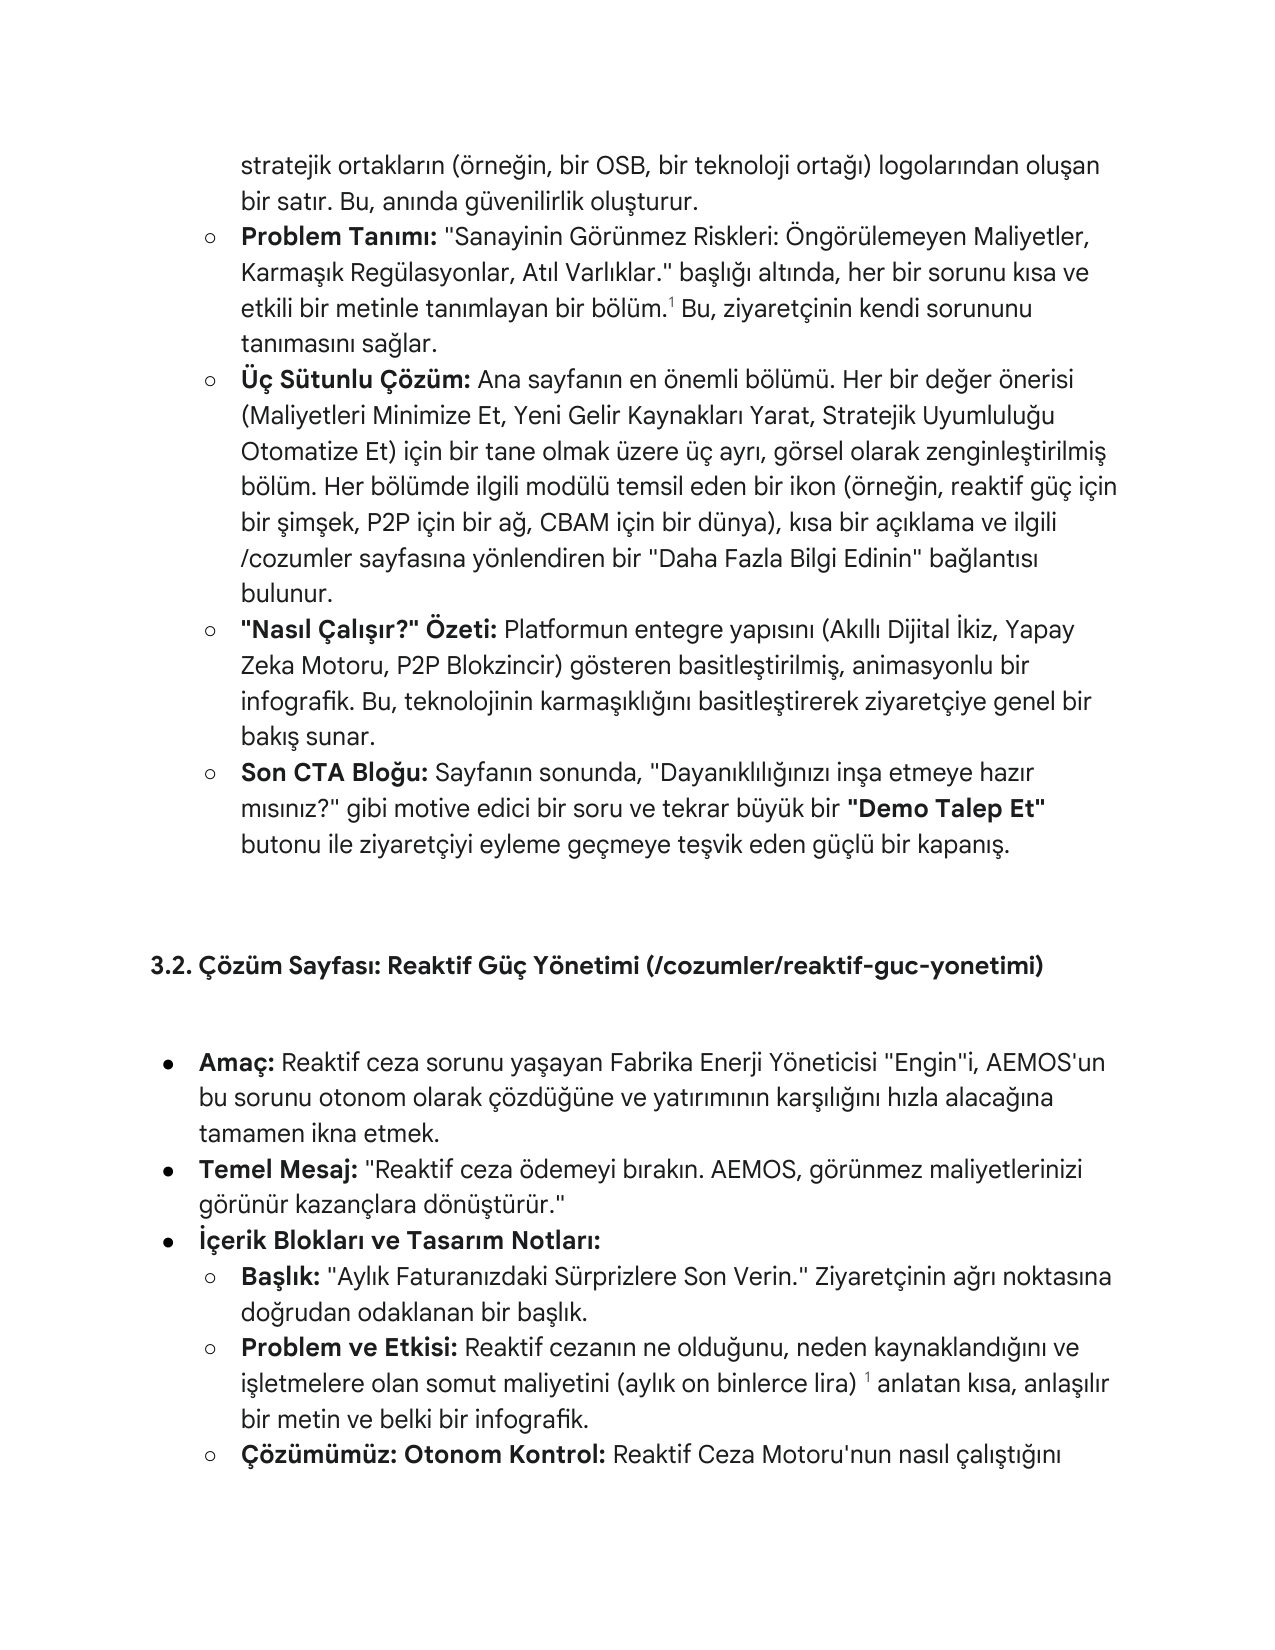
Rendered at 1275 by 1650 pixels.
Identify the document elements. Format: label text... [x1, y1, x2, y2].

subtitle 3.2. Çözüm Sayfası: Reaktif Güç Yönetimi (/cozumler/reaktif-guc-yonetimi) [150, 950, 1125, 982]
list Temel Mesaj: "Reaktif ceza ödemeyi bırakın. AEMOS, görünmez maliyetlerinizi görünür kazançlara dönüştürür." [161, 1154, 1125, 1221]
list Amaç: Reaktif ceza sorunu yaşayan Fabrika Enerji Yöneticisi "Engin"i, AEMOS'un bu sorunu otonom olarak çözdüğüne ve yatırımının karşılığını hızla alacağına tamamen ikna etmek. [161, 1047, 1125, 1149]
list Son CTA Bloğu: Sayfanın sonunda, "Dayanıklılığınızı inşa etmeye hazır mısınız?" gibi motive edici bir soru ve tekrar büyük bir "Demo Talep Et" butonu ile ziyaretçiyi eyleme geçmeye teşvik eden güçlü bir kapanış. [203, 757, 1125, 860]
list Problem ve Etkisi: Reaktif cezanın ne olduğunu, neden kaynaklandığını ve işletmelere olan somut maliyetini (aylık on binlerce lira) 1 anlatan kısa, anlaşılır bir metin ve belki bir infografik. [203, 1333, 1125, 1435]
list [203, 1440, 1125, 1471]
list Üç Sütunlu Çözüm: Ana sayfanın en önemli bölümü. Her bir değer önerisi (Maliyetleri Minimize Et, Yeni Gelir Kaynakları Yarat, Stratejik Uyumluluğu Otomatize Et) için bir tane olmak üzere üç ayrı, görsel olarak zenginleştirilmiş bölüm. Her bölümde ilgili modülü temsil eden bir ikon (örneğin, reaktif güç için bir şimşek, P2P için bir ağ, CBAM için bir dünya), kısa bir açıklama ve ilgili /cozumler sayfasına yönlendiren bir "Daha Fazla Bilgi Edinin" bağlantısı bulunur. [203, 364, 1125, 610]
list Problem Tanımı: "Sanayinin Görünmez Riskleri: Öngörülemeyen Maliyetler, Karmaşık Regülasyonlar, Atıl Varlıklar." başlığı altında, her bir sorunu kısa ve etkili bir metinle tanımlayan bir bölüm.1 Bu, ziyaretçinin kendi sorununu tanımasını sağlar. [203, 221, 1125, 360]
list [203, 150, 1125, 217]
list Başlık: "Aylık Faturanızdaki Sürprizlere Son Verin." Ziyaretçinin ağrı noktasına doğrudan odaklanan bir başlık. [203, 1261, 1125, 1328]
list İçerik Blokları ve Tasarım Notları: [161, 1225, 1125, 1257]
list "Nasıl Çalışır?" Özeti: Platformun entegre yapısını (Akıllı Dijital İkiz, Yapay Zeka Motoru, P2P Blokzincir) gösteren basitleştirilmiş, animasyonlu bir infografik. Bu, teknolojinin karmaşıklığını basitleştirerek ziyaretçiye genel bir bakış sunar. [203, 614, 1125, 753]
